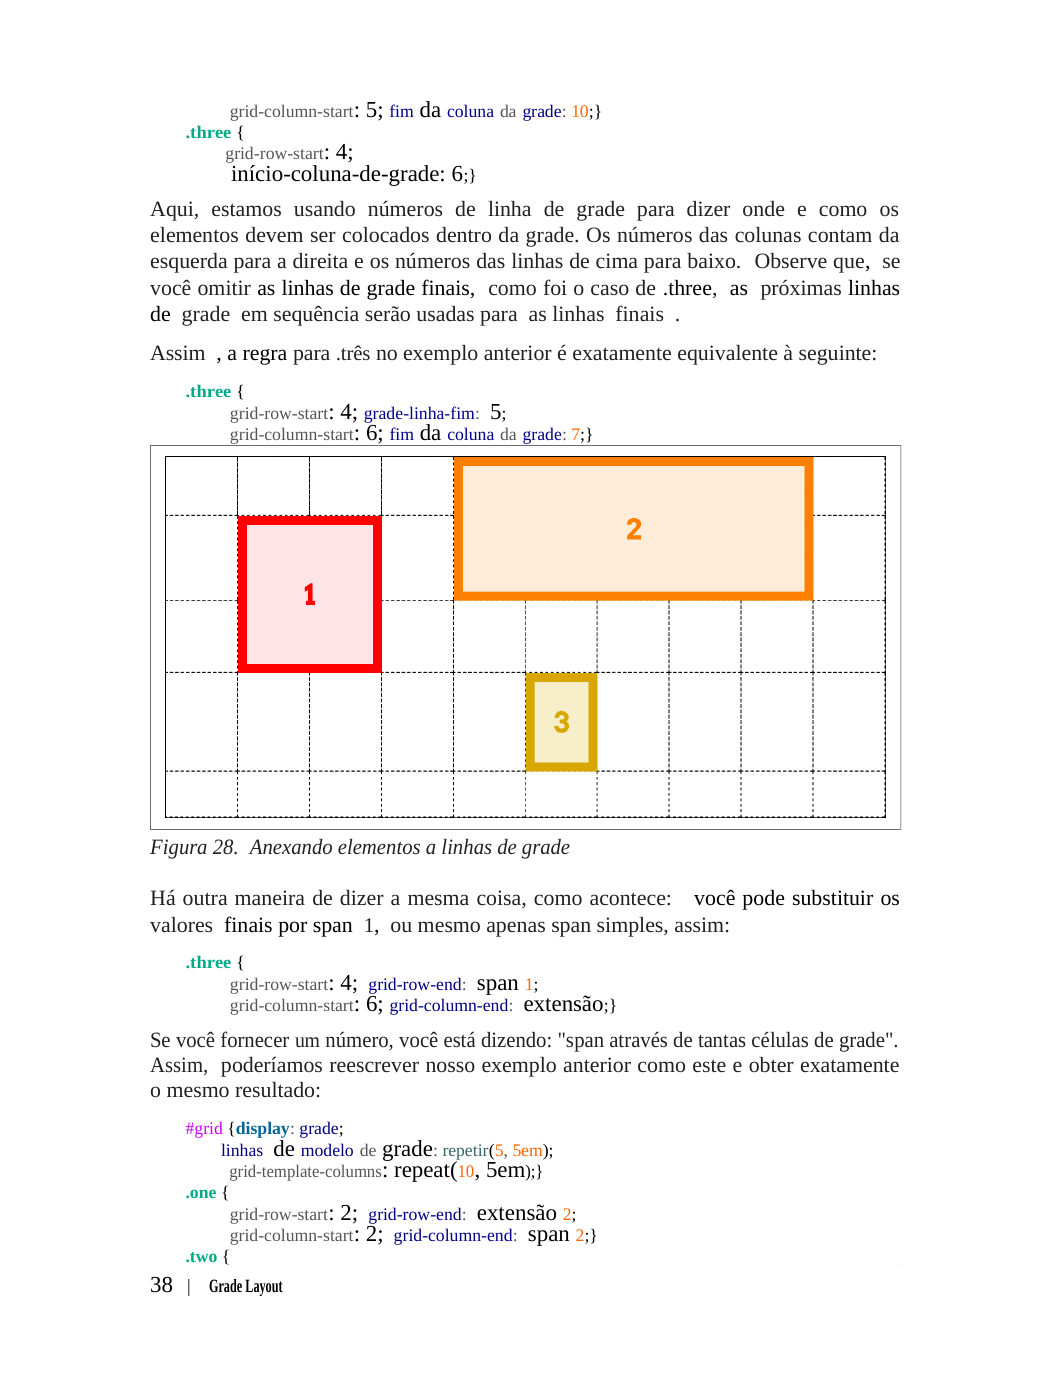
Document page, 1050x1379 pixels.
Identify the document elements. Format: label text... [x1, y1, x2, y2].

text Assim , a regra para .três no exemplo anterior é exatamente equivalente à seguinte: [150, 340, 900, 366]
text .one { [185, 1182, 989, 1203]
text grid-row-start: 4; grade-linha-fim: 5; [221, 402, 989, 423]
text Aqui, estamos usando números de linha de grade para dizer onde e como os elementos devem ser colocados dentro da grade. Os números das colunas contam da esquerda para a direita e os números das linhas de cima para baixo. Observe que, se você omitir as linhas de grade finais, como foi o caso de .three, as próximas linhas de grade em sequência serão usadas para as linhas finais . [150, 196, 900, 327]
text Há outra maneira de dizer a mesma coisa, como acontece: você pode substituir os valores finais por span 1, ou mesmo apenas span simples, assim: [150, 885, 900, 938]
text Se você fornecer um número, você está dizendo: "span através de tantas células de grade". Assim, poderíamos reescrever nosso exemplo anterior como este e obter exatamente o mesmo resultado: [150, 1027, 900, 1102]
text grid-row-start: 4; [221, 142, 989, 164]
text início-coluna-de-grade: 6;} [221, 164, 989, 186]
text .three { [185, 121, 989, 142]
text grid-row-start: 2; grid-row-end: extensão 2; [221, 1203, 989, 1224]
text .two { [185, 1245, 989, 1267]
text grid-row-start: 4; grid-row-end: span 1; [221, 973, 989, 994]
text grid-column-start: 6; grid-column-end: extensão;} [221, 994, 989, 1016]
text #grid {display: grade; [185, 1117, 989, 1139]
picture [165, 456, 886, 818]
text Figura 28. Anexando elementos a linhas de grade [150, 834, 989, 859]
text grid-template-columns: repeat(10, 5em);} [221, 1160, 989, 1182]
text linhas de modelo de grade: repetir(5, 5em); [221, 1139, 989, 1160]
text grid-column-start: 2; grid-column-end: span 2;} [221, 1224, 989, 1245]
text .three { [185, 380, 989, 402]
text grid-column-start: 5; fim da coluna da grade: 10;} [221, 100, 989, 121]
text .three { [185, 951, 989, 973]
text grid-column-start: 6; fim da coluna da grade: 7;} [221, 423, 989, 445]
